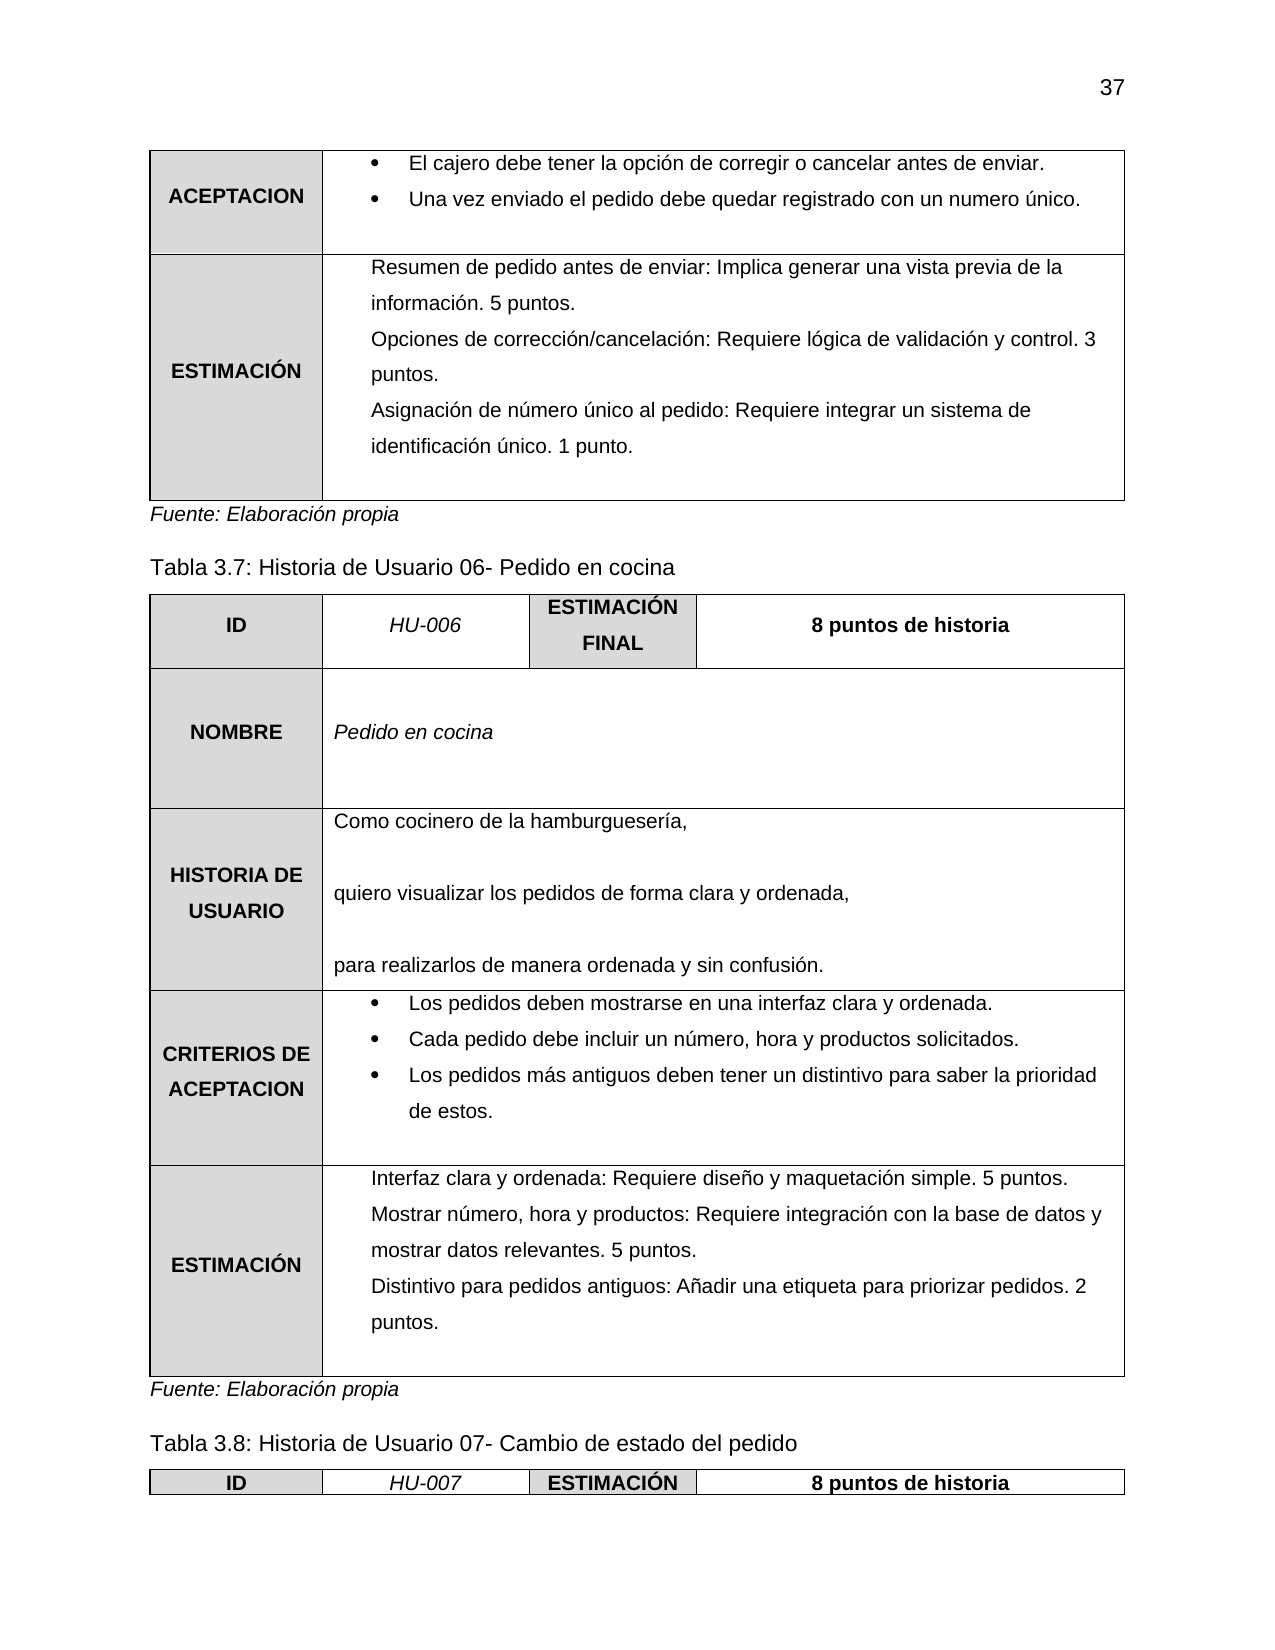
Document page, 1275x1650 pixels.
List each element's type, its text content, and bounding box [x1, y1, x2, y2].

table_cell ESTIMACIÓN [151, 1166, 322, 1376]
table_header HU-006 [323, 595, 529, 668]
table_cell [151, 151, 322, 253]
text Tabla 3.8: Historia de Usuario 07- Cambio de estado del pedido [150, 1430, 1125, 1456]
table_cell Pedido en cocina [323, 669, 1124, 808]
table_header ID [151, 595, 322, 668]
text Fuente: Elaboración propia [150, 1377, 1125, 1401]
table_cell HISTORIA DE USUARIO [151, 809, 322, 990]
table_cell NOMBRE [151, 669, 322, 808]
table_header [697, 1470, 1124, 1494]
text Tabla 3.7: Historia de Usuario 06- Pedido en cocina [150, 554, 1125, 580]
table_cell Interfaz clara y ordenada: Requiere diseño y maquetación simple. 5 puntos. Mostrar número, hora y productos: Requiere integración con la base de datos y mostrar datos relevantes. 5 puntos. Distintivo para pedidos antiguos: Añadir una etiqueta para priorizar pedidos. 2 puntos. [323, 1166, 1124, 1376]
table_cell ESTIMACIÓN [151, 255, 322, 500]
table_cell Resumen de pedido antes de enviar: Implica generar una vista previa de la información. 5 puntos. Opciones de corrección/cancelación: Requiere lógica de validación y control. 3 puntos. Asignación de número único al pedido: Requiere integrar un sistema de identificación único. 1 punto. [323, 255, 1124, 500]
table_header ESTIMACIÓN FINAL [530, 595, 696, 668]
text Fuente: Elaboración propia [150, 501, 1125, 525]
table_header ID [151, 1470, 322, 1494]
table_header HU-007 [323, 1470, 529, 1494]
table_header ESTIMACIÓN FINAL [530, 1470, 696, 1494]
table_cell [323, 151, 1124, 253]
table_cell Como cocinero de la hamburguesería, quiero visualizar los pedidos de forma clara y ordenada, para realizarlos de manera ordenada y sin confusión. [323, 809, 1124, 990]
table_cell Los pedidos deben mostrarse en una interfaz clara y ordenada. Cada pedido debe incluir un número, hora y productos solicitados. Los pedidos más antiguos deben tener un distintivo para saber la prioridad de estos. [323, 991, 1124, 1165]
table_header 8 puntos de historia [697, 595, 1124, 668]
table_cell CRITERIOS DE ACEPTACION [151, 991, 322, 1165]
